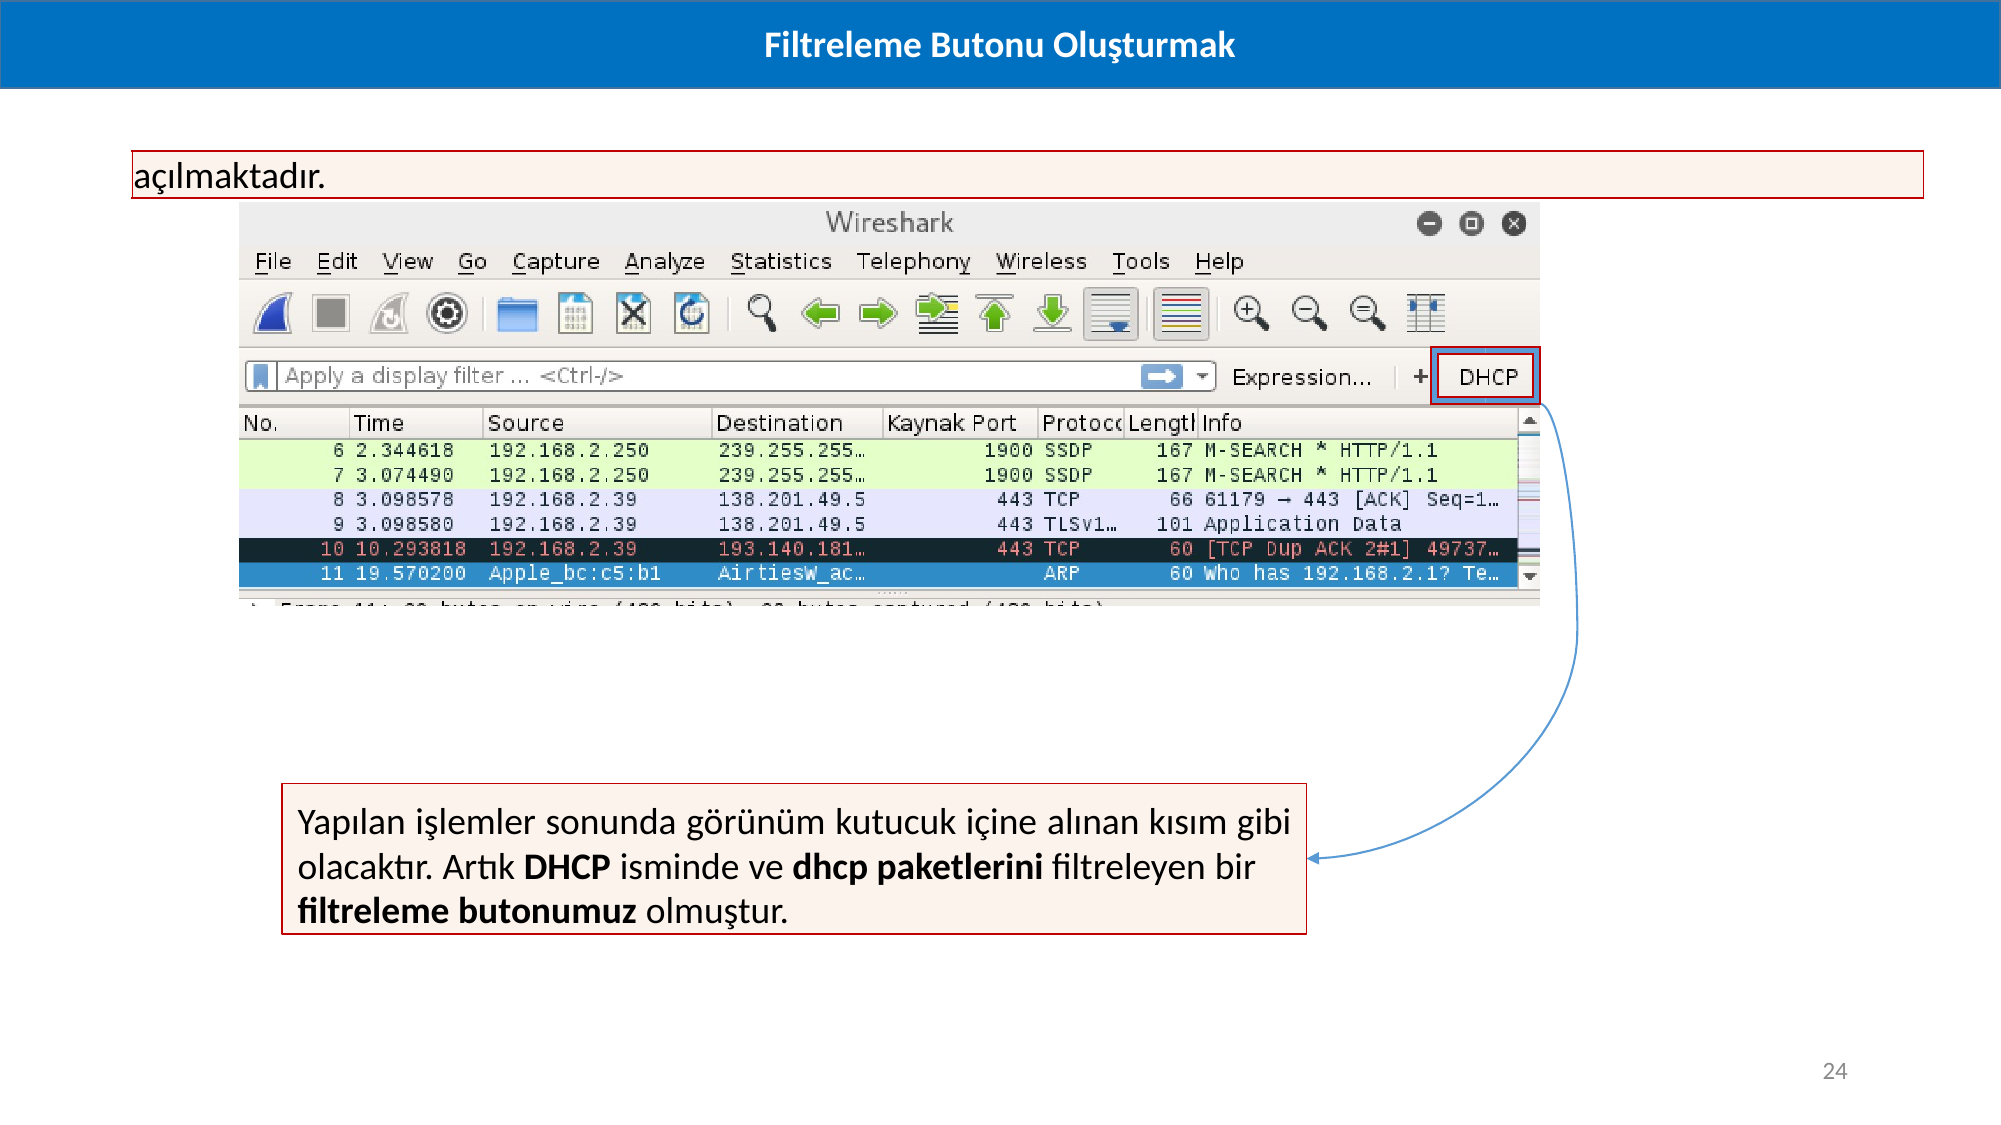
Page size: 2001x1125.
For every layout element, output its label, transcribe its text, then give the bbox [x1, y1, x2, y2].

text açılmaktadır. [133, 152, 1923, 197]
picture [1439, 355, 1532, 396]
picture [239, 202, 1540, 606]
